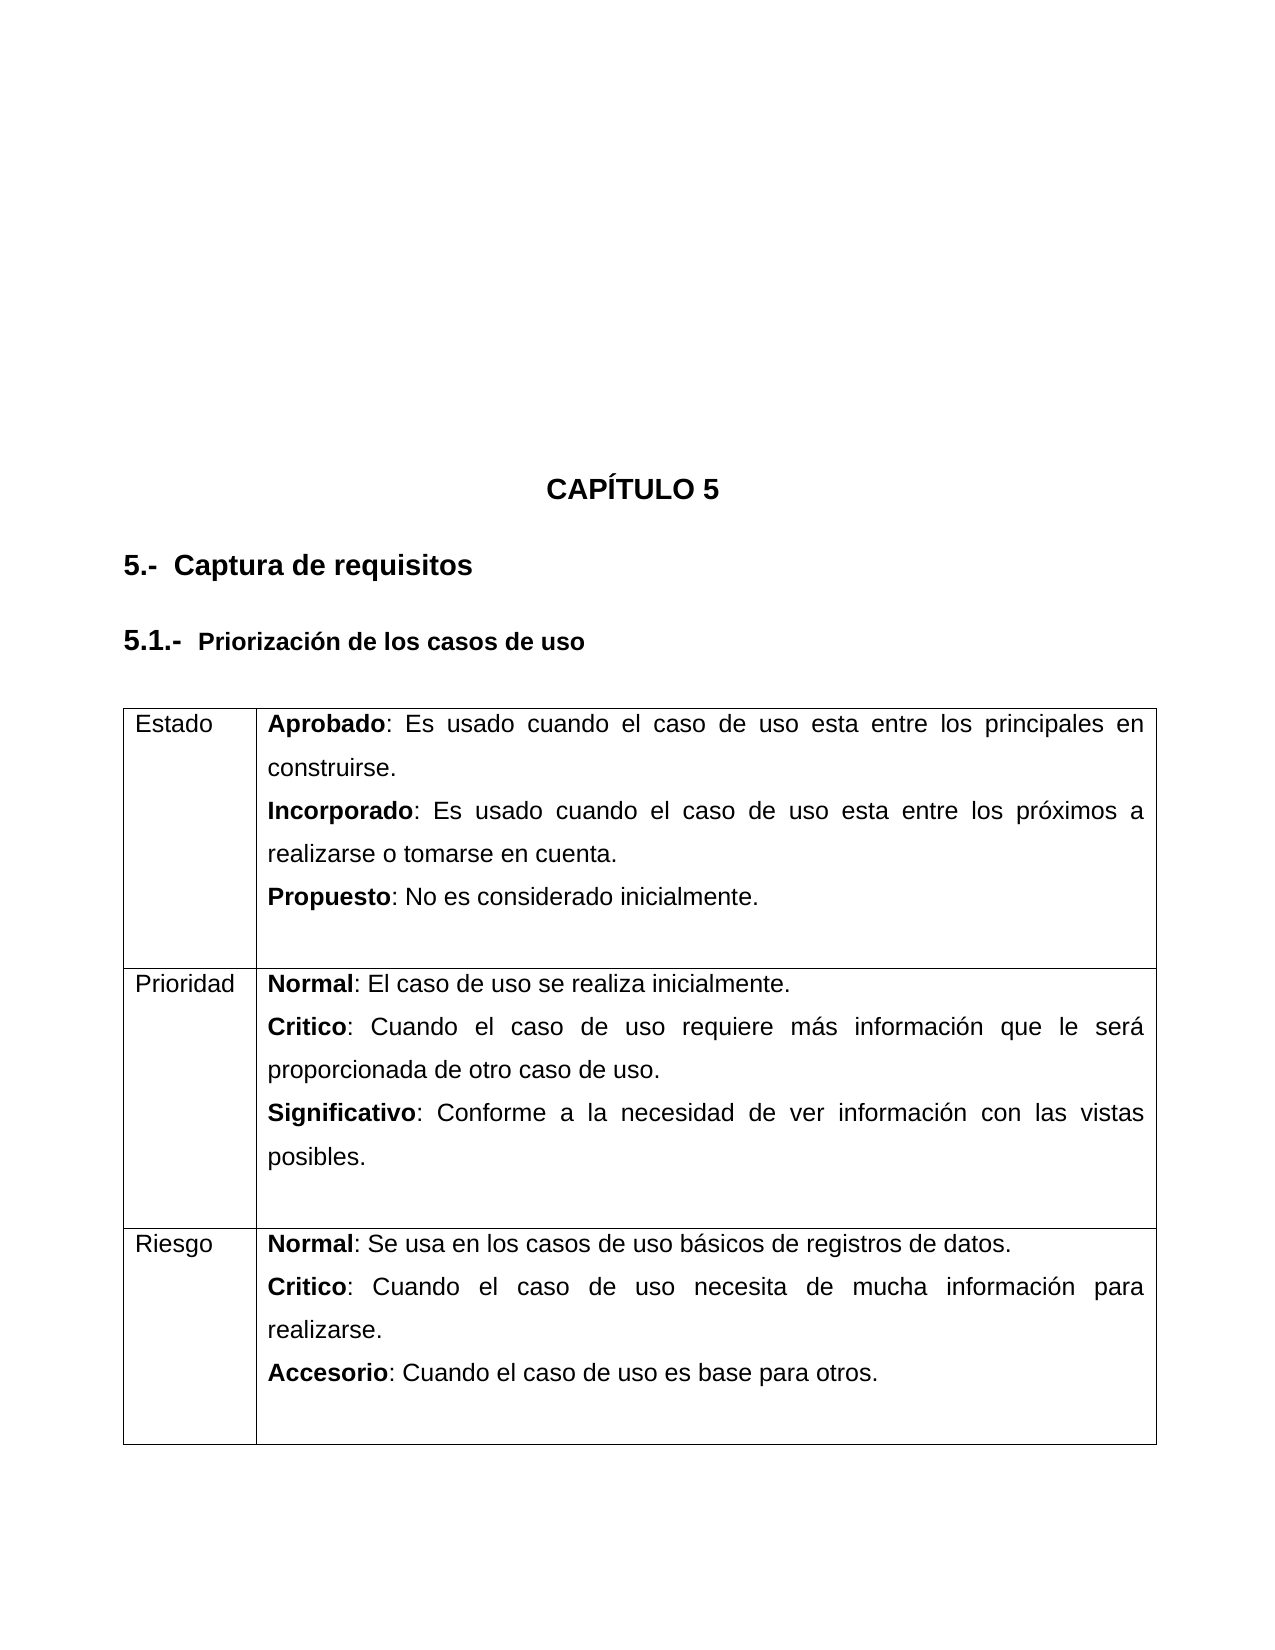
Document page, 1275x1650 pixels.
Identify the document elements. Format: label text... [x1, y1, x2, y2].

table_cell Normal: El caso de uso se realiza inicialmente. Critico: Cuando el caso de uso requiere más información que le será proporcionada de otro caso de uso. Significativo: Conforme a la necesidad de ver información con las vistas posibles. [257, 969, 1156, 1228]
table_cell Normal: Se usa en los casos de uso básicos de registros de datos. Critico: Cuando el caso de uso necesita de mucha información para realizarse. Accesorio: Cuando el caso de uso es base para otros. [257, 1229, 1156, 1444]
text Captura de requisitos [123, 548, 1142, 581]
subtitle CAPÍTULO 5 [123, 472, 1142, 506]
table_cell Riesgo [124, 1229, 256, 1444]
table_header Aprobado: Es usado cuando el caso de uso esta entre los principales en construirse. Incorporado: Es usado cuando el caso de uso esta entre los próximos a realizarse o tomarse en cuenta. Propuesto: No es considerado inicialmente. [257, 709, 1156, 968]
table_cell Prioridad [124, 969, 256, 1228]
subtitle Priorización de los casos de uso [123, 623, 1142, 657]
table_header Estado [124, 709, 256, 968]
